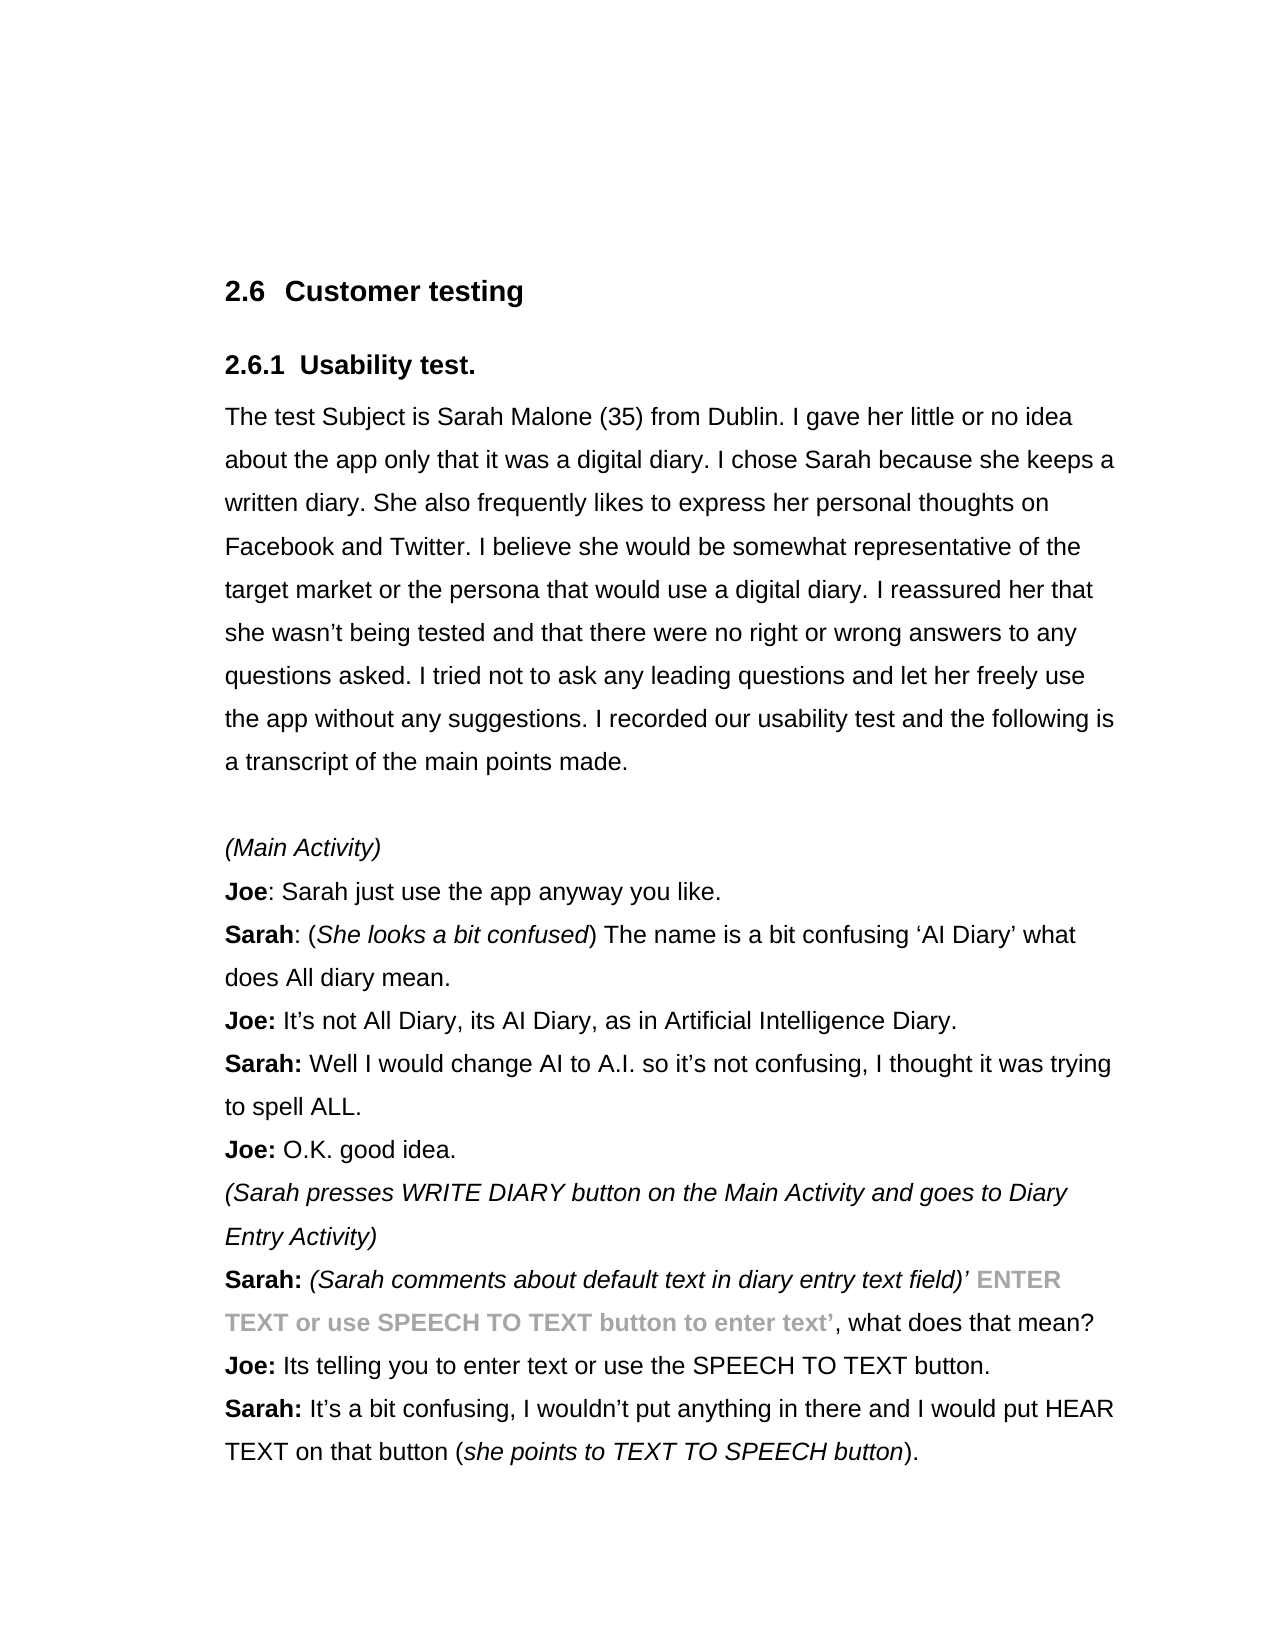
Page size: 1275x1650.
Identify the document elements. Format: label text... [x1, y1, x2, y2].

text Joe: Its telling you to enter text or use the SPEECH TO TEXT button. [224, 1351, 1125, 1380]
text Sarah: (She looks a bit confused) The name is a bit confusing ‘AI Diary’ what does All diary mean. [224, 920, 1125, 992]
text Sarah: Well I would change AI to A.I. so it’s not confusing, I thought it was trying to spell ALL. [224, 1049, 1125, 1121]
text Sarah: (Sarah comments about default text in diary entry text field)’ ENTER TEXT or use SPEECH TO TEXT button to enter text’, what does that mean? [224, 1265, 1125, 1337]
text The test Subject is Sarah Malone (35) from Dublin. I gave her little or no idea about the app only that it was a digital diary. I chose Sarah because she keeps a written diary. She also frequently likes to express her personal thoughts on Facebook and Twitter. I believe she would be somewhat representative of the target market or the persona that would use a digital diary. I reassured her that she wasn’t being tested and that there were no right or wrong answers to any questions asked. I tried not to ask any leading questions and let her freely use the app without any suggestions. I recorded our usability test and the following is a transcript of the main points made. [224, 402, 1125, 776]
subtitle Usability test. [224, 349, 1125, 380]
text (Sarah presses WRITE DIARY button on the Main Activity and goes to Diary Entry Activity) [224, 1178, 1125, 1250]
text Joe: Sarah just use the app anyway you like. [224, 877, 1125, 905]
text Sarah: It’s a bit confusing, I wouldn’t put anything in there and I would put HEAR TEXT on that button (she points to TEXT TO SPEECH button). [224, 1394, 1125, 1466]
text (Main Activity) [224, 833, 1125, 862]
subtitle Customer testing [224, 274, 1125, 307]
text Joe: It’s not All Diary, its AI Diary, as in Artificial Intelligence Diary. [224, 1006, 1125, 1035]
text Joe: O.K. good idea. [224, 1135, 1125, 1164]
